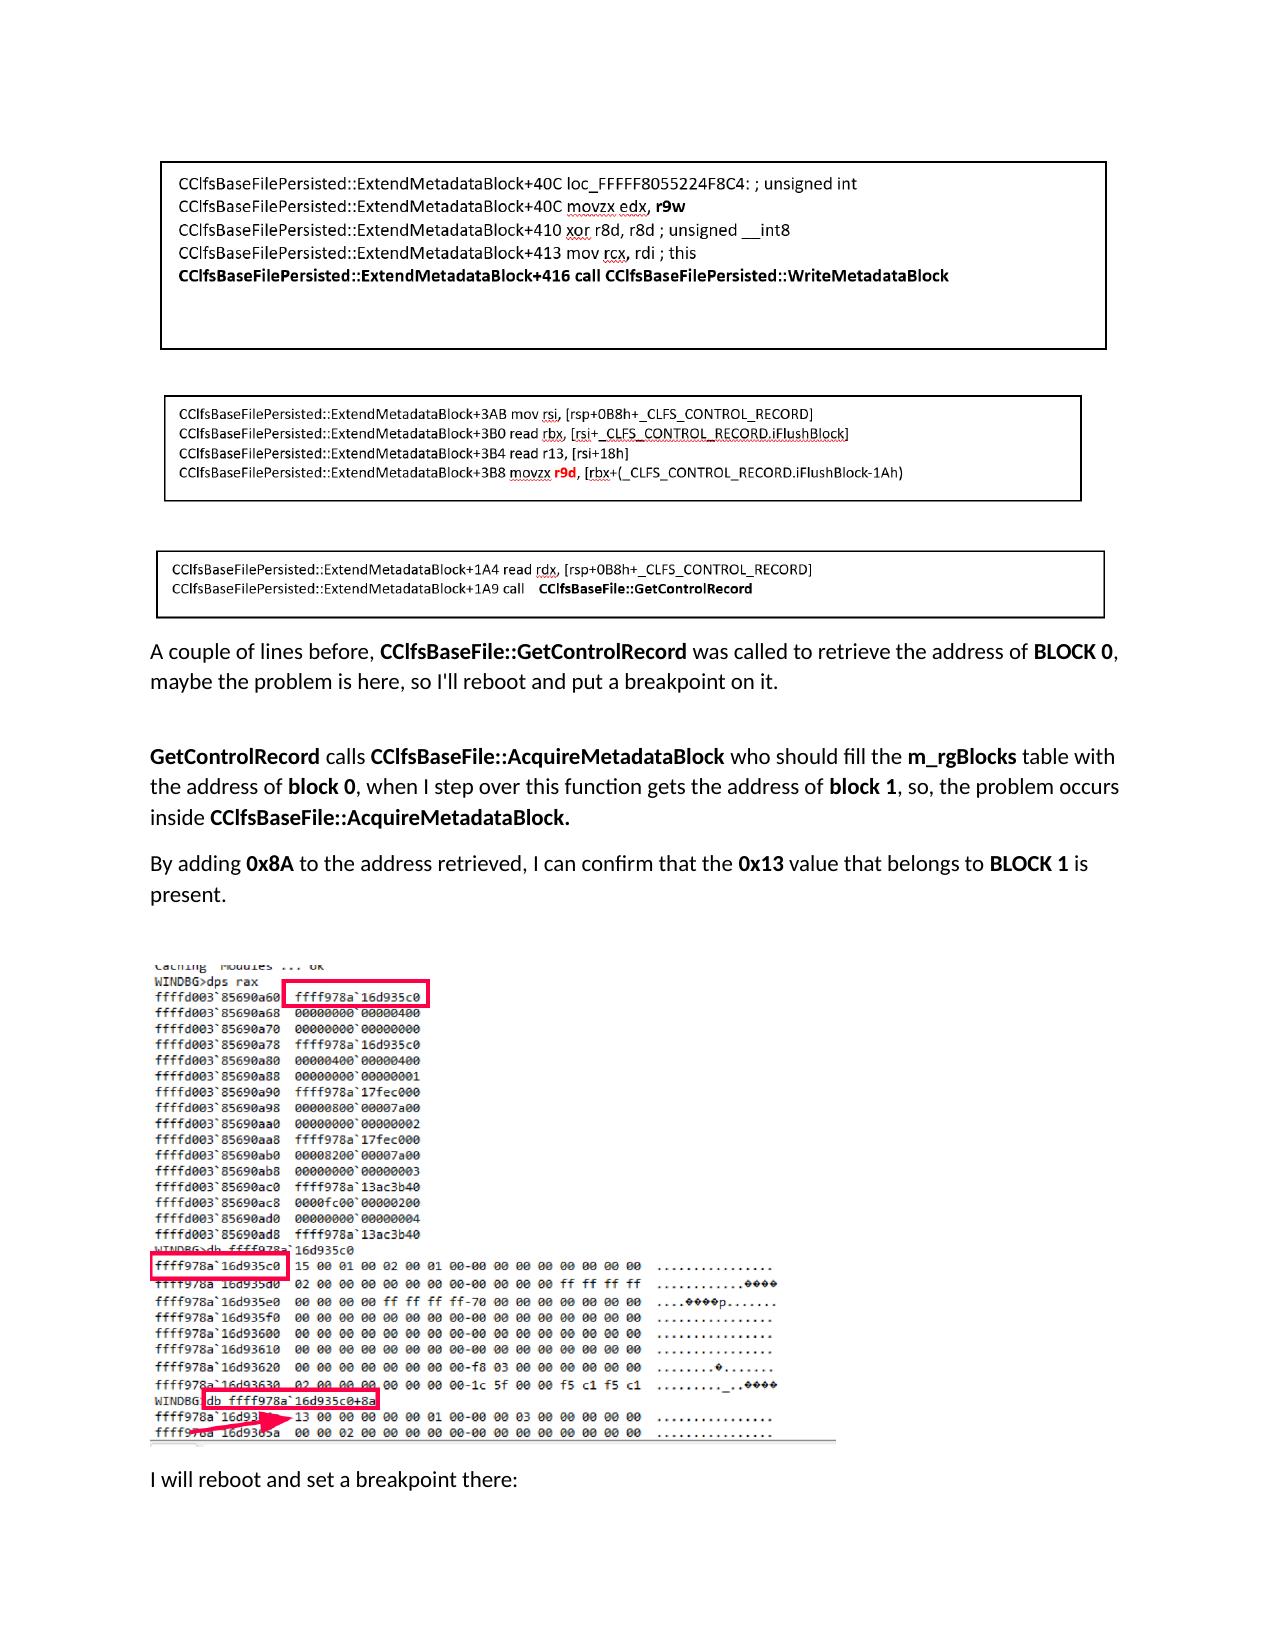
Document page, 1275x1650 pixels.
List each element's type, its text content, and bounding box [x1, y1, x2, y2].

picture [150, 383, 1125, 635]
text GetControlRecord calls CClfsBaseFile::AcquireMetadataBlock who should fill the m_rgBlocks table with the address of block 0, when I step over this function gets the address of block 1, so, the problem occurs inside CClfsBaseFile::AcquireMetadataBlock. [150, 742, 1125, 831]
text I will reboot and set a breakpoint there: [150, 1465, 1125, 1493]
text By adding 0x8A to the address retrieved, I can confirm that the 0x13 value that belongs to BLOCK 1 is present. [150, 849, 1125, 908]
text A couple of lines before, CClfsBaseFile::GetControlRecord was called to retrieve the address of BLOCK 0, maybe the problem is here, so I'll reboot and put a breakpoint on it. [150, 635, 1125, 695]
picture [150, 965, 836, 1447]
picture [150, 150, 1125, 365]
